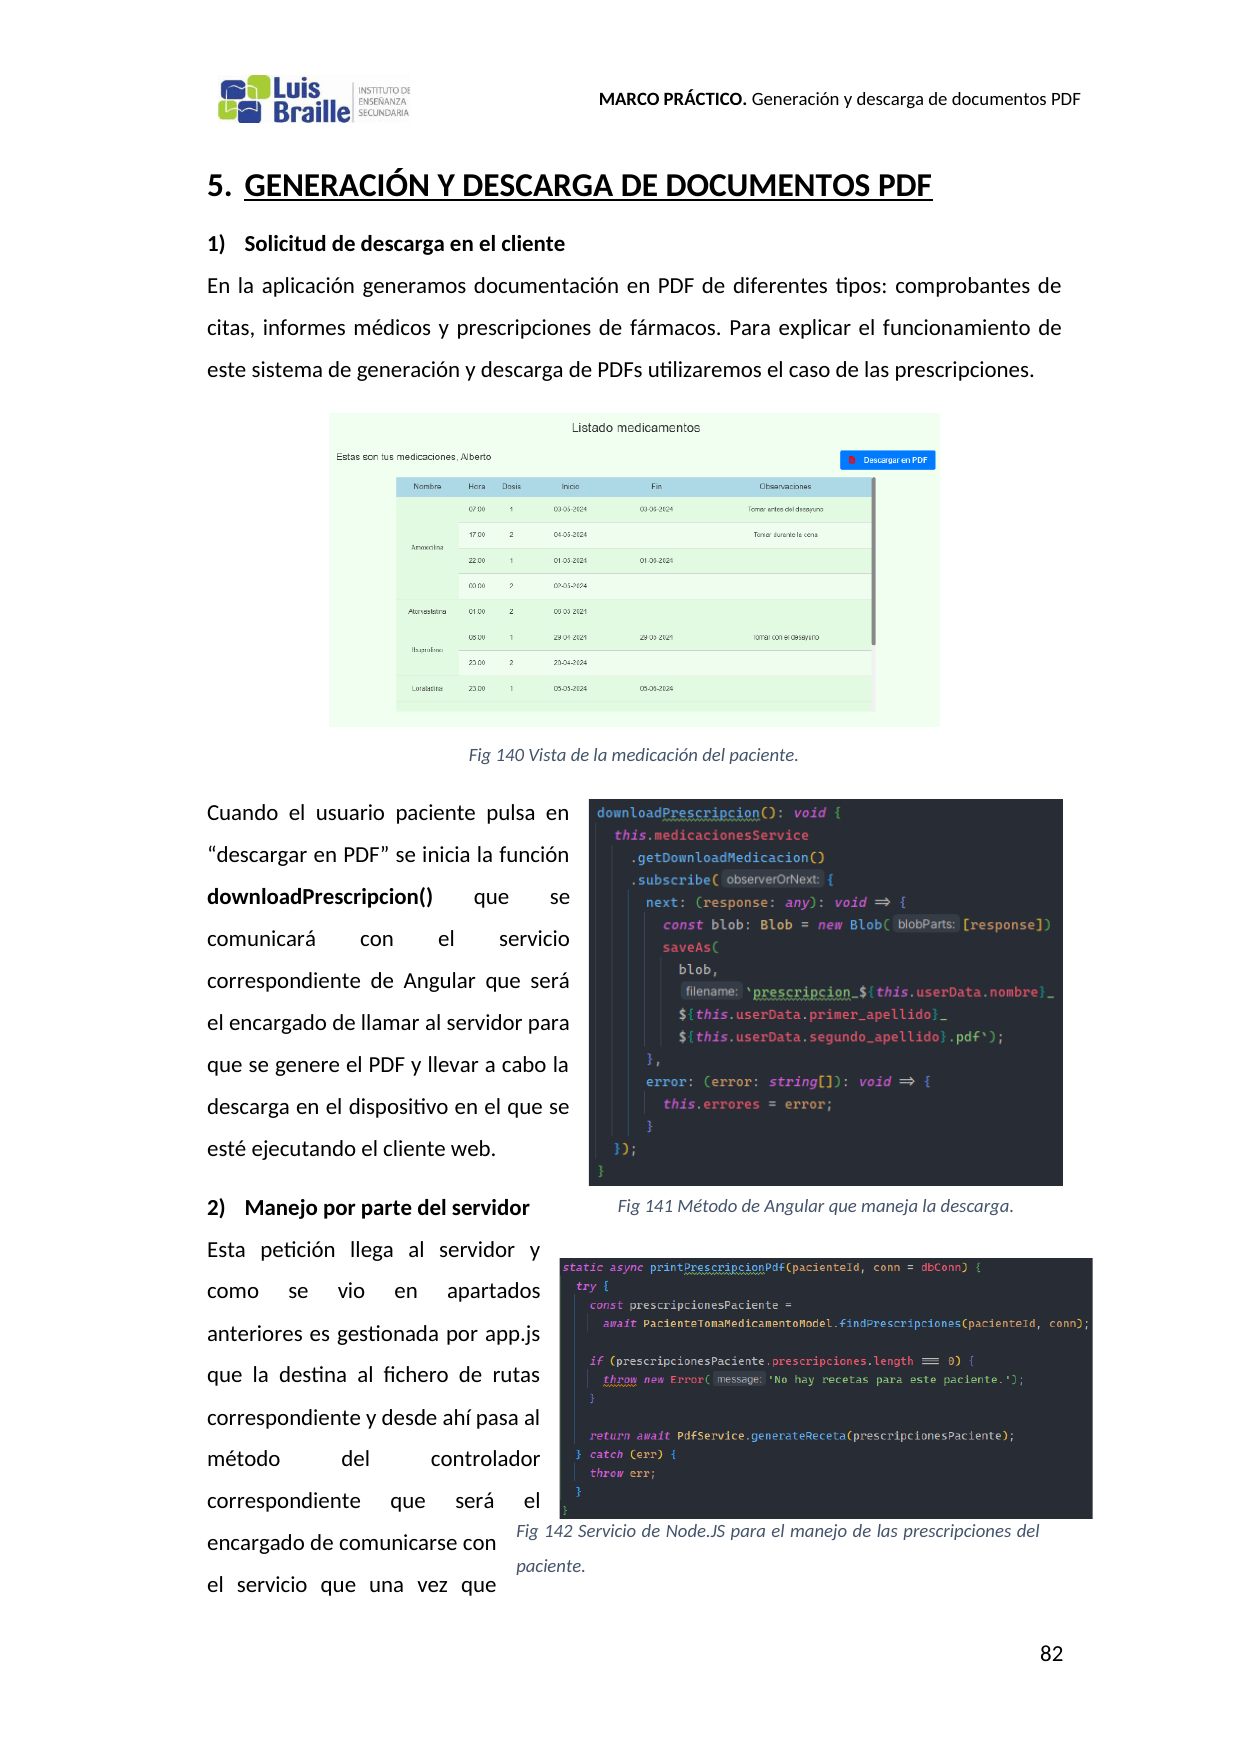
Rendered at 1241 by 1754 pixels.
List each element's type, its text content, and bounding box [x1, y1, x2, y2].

subtitle GENERACIÓN Y DESCARGA DE DOCUMENTOS PDF [207, 164, 1063, 204]
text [207, 1235, 1063, 1598]
text En la aplicación generamos documentación en PDF de diferentes tipos: comprobantes de citas, informes médicos y prescripciones de fármacos. Para explicar el funcionamiento de este sistema de generación y descarga de PDFs utilizaremos el caso de las prescripciones. [207, 271, 1063, 383]
text Fig 140 Vista de la medicación del paciente. [207, 743, 1063, 766]
picture [588, 799, 1063, 1186]
picture [329, 413, 940, 727]
list Solicitud de descarga en el cliente [207, 229, 1063, 257]
list Manejo por parte del servidor [207, 1193, 1063, 1221]
picture [559, 1258, 1093, 1519]
